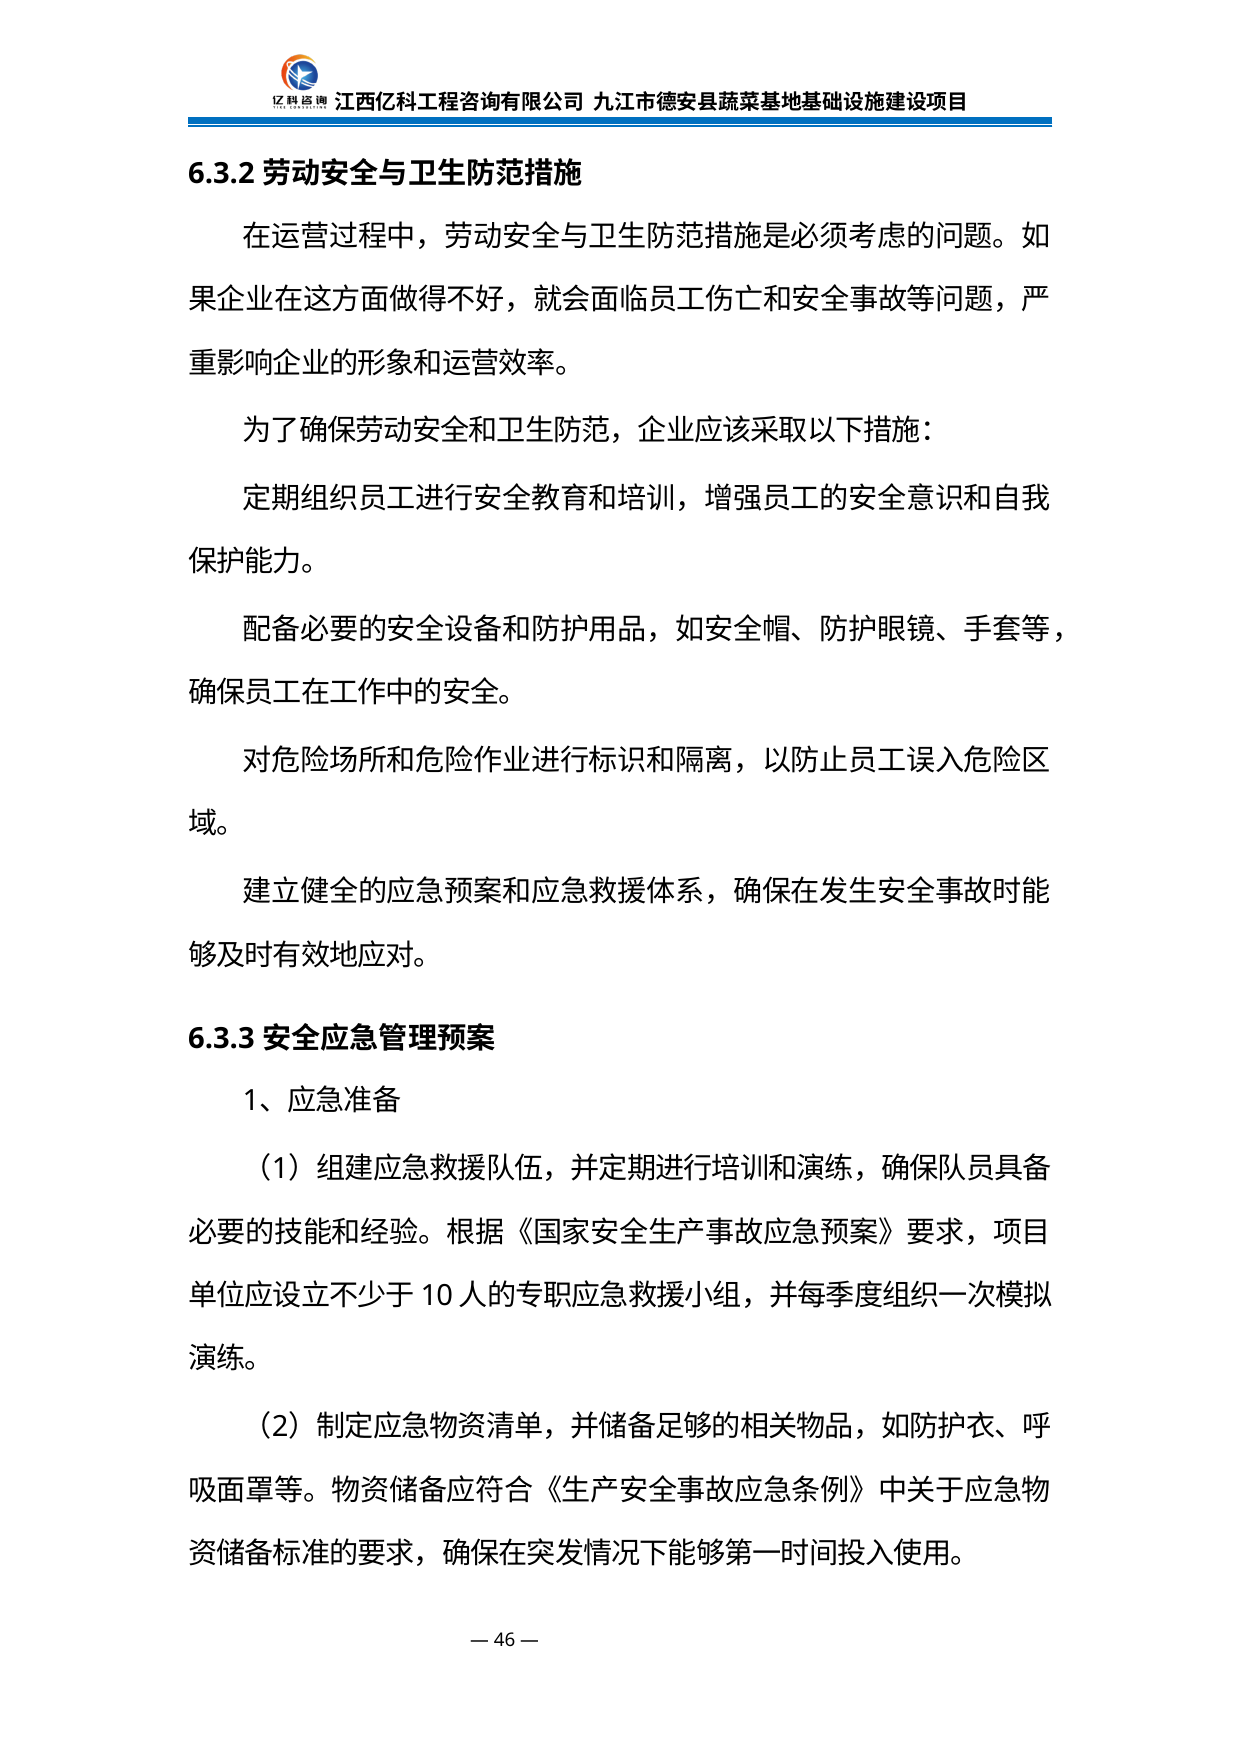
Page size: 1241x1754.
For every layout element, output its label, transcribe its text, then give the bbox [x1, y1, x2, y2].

text （1）组建应急救援队伍，并定期进行培训和演练，确保队员具备必要的技能和经验。根据《国家安全生产事故应急预案》要求，项目单位应设立不少于10人的专职应急救援小组，并每季度组织一次模拟演练。 [188, 1144, 1052, 1377]
picture [271, 53, 329, 110]
text 在运营过程中，劳动安全与卫生防范措施是必须考虑的问题。如果企业在这方面做得不好，就会面临员工伤亡和安全事故等问题，严重影响企业的形象和运营效率。 [188, 212, 1052, 382]
subtitle 6.3.3 安全应急管理预案 [188, 1014, 1052, 1057]
text （2）制定应急物资清单，并储备足够的相关物品，如防护衣、呼吸面罩等。物资储备应符合《生产安全事故应急条例》中关于应急物资储备标准的要求，确保在突发情况下能够第一时间投入使用。 [188, 1403, 1052, 1572]
text 定期组织员工进行安全教育和培训，增强员工的安全意识和自我保护能力。 [188, 474, 1052, 580]
text 建立健全的应急预案和应急救援体系，确保在发生安全事故时能够及时有效地应对。 [188, 868, 1052, 973]
text 1、应急准备 [188, 1077, 1052, 1119]
text 配备必要的安全设备和防护用品，如安全帽、防护眼镜、手套等，确保员工在工作中的安全。 [188, 606, 1052, 711]
text 为了确保劳动安全和卫生防范，企业应该采取以下措施： [188, 407, 1052, 449]
subtitle 6.3.2 劳动安全与卫生防范措施 [188, 150, 1052, 192]
text 对危险场所和危险作业进行标识和隔离，以防止员工误入危险区域。 [188, 737, 1052, 842]
